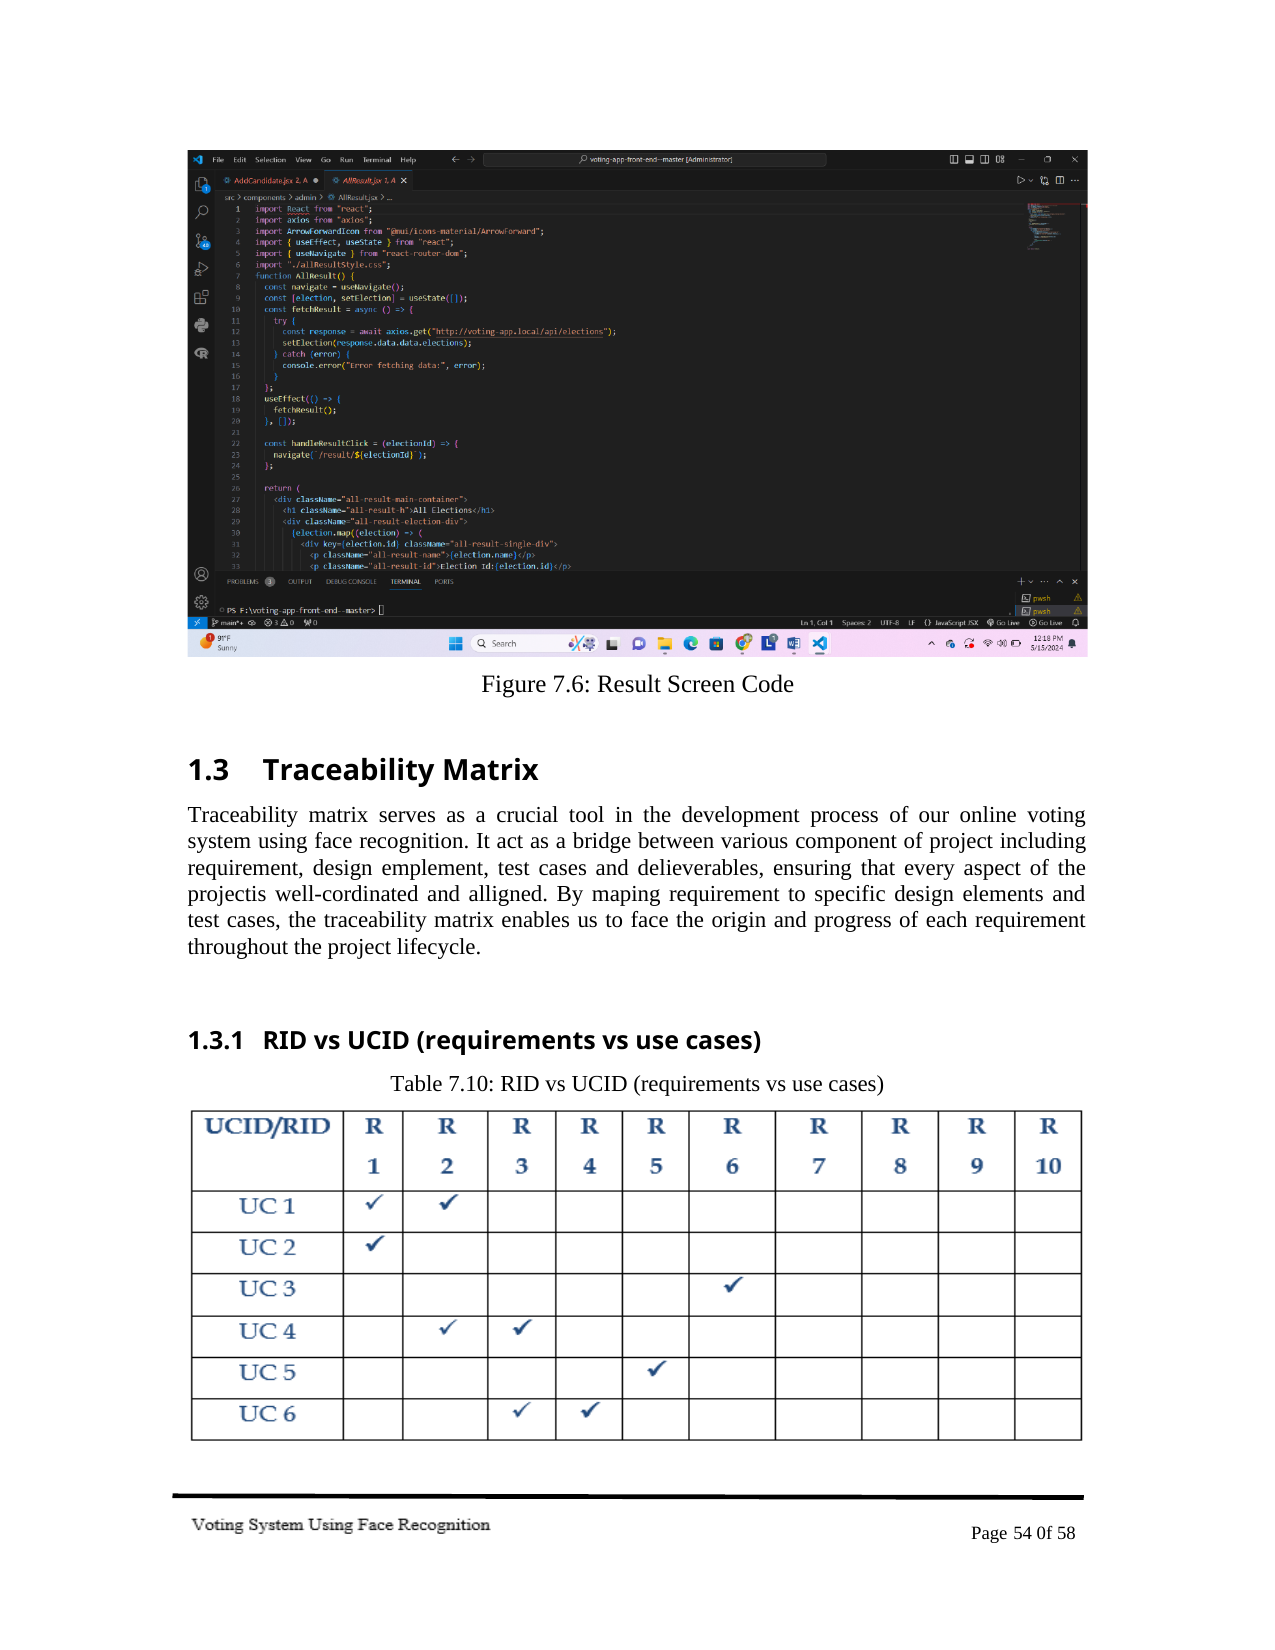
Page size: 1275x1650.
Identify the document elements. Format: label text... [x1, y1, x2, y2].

picture [187, 1108, 1088, 1446]
list Traceability Matrix [187, 749, 1087, 788]
text Table 7.10: RID vs UCID (requirements vs use cases) [187, 1069, 1087, 1096]
text Figure 7.6: Result Screen Code [187, 669, 1087, 697]
subtitle RID vs UCID (requirements vs use cases) [187, 1023, 1087, 1057]
text Traceability matrix serves as a crucial tool in the development process of our online voting system using face recognition. It act as a bridge between various component of project including requirement, design emplement, test cases and delieverables, ensuring that every aspect of the projectis well-cordinated and alligned. By maping requirement to specific design elements and test cases, the traceability matrix enables us to face the origin and progress of each requirement throughout the project lifecycle. [187, 801, 1087, 959]
picture [187, 1515, 494, 1539]
picture [187, 150, 1088, 657]
